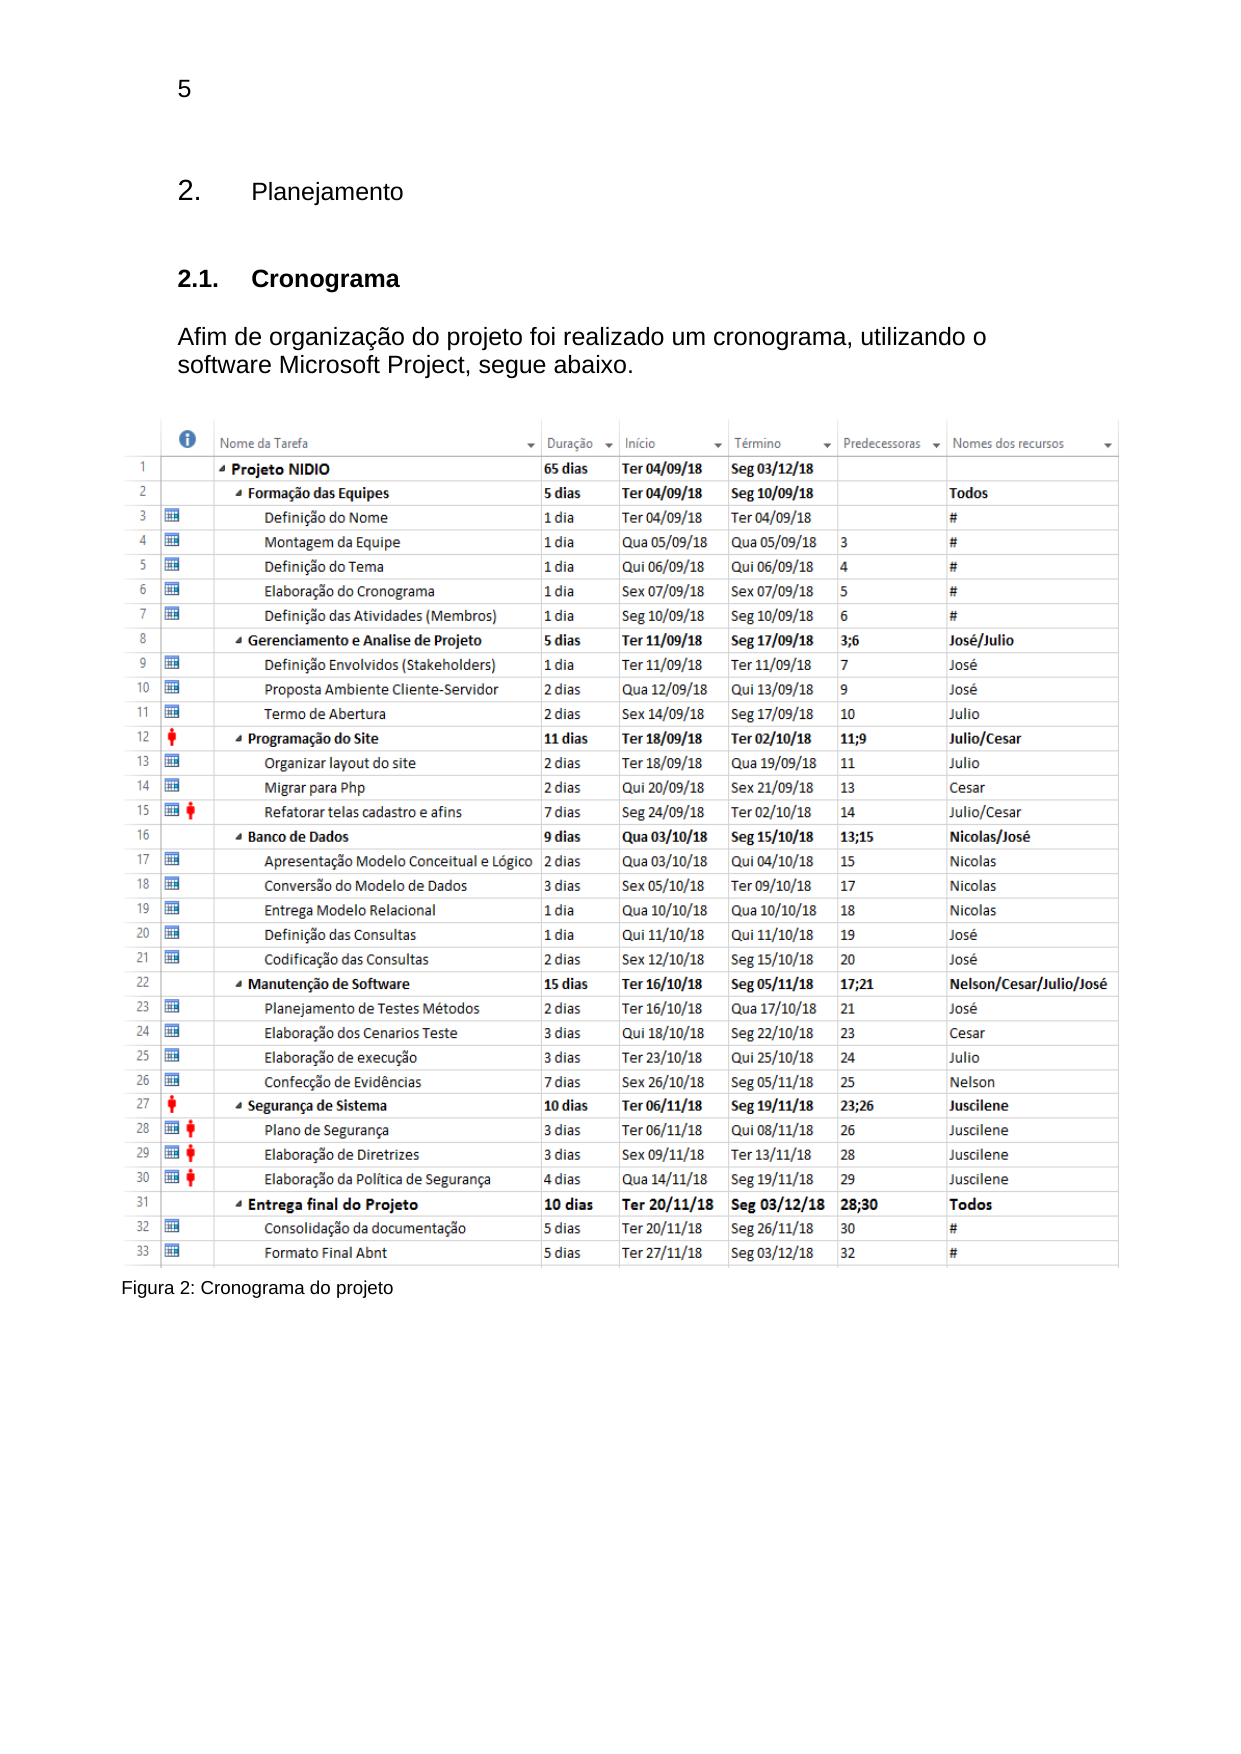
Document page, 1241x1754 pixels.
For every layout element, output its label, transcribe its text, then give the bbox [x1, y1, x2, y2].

text Afim de organização do projeto foi realizado um cronograma, utilizando o software Microsoft Project, segue abaixo. [177, 322, 1063, 379]
text 2.1. Cronograma [177, 264, 1063, 293]
picture [121, 419, 1119, 1268]
subtitle 2. Planejamento [177, 173, 1063, 206]
